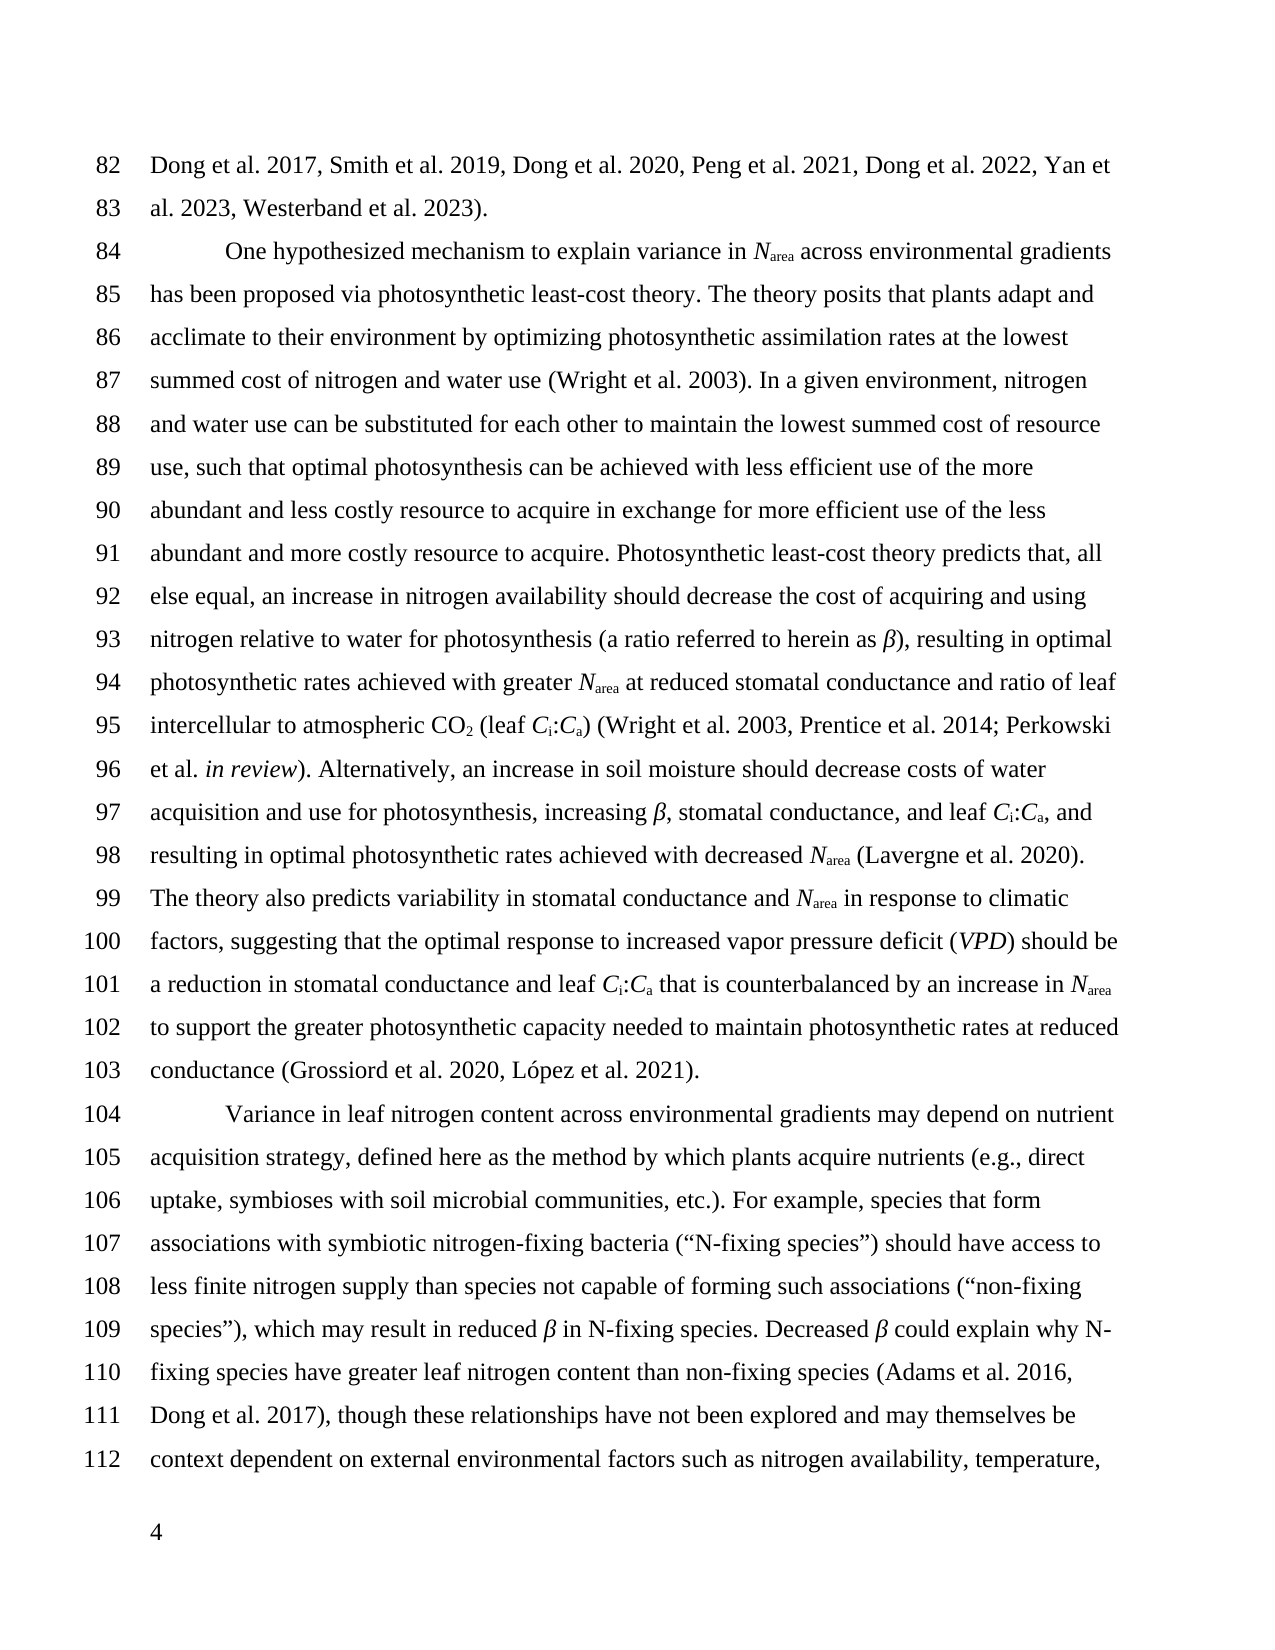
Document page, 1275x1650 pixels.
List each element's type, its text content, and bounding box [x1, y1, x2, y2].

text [150, 1099, 1125, 1472]
text One hypothesized mechanism to explain variance in Narea across environmental gradients has been proposed via photosynthetic least-cost theory. The theory posits that plants adapt and acclimate to their environment by optimizing photosynthetic assimilation rates at the lowest summed cost of nitrogen and water use (Wright et al. 2003). In a given environment, nitrogen and water use can be substituted for each other to maintain the lowest summed cost of resource use, such that optimal photosynthesis can be achieved with less efficient use of the more abundant and less costly resource to acquire in exchange for more efficient use of the less abundant and more costly resource to acquire. Photosynthetic least-cost theory predicts that, all else equal, an increase in nitrogen availability should decrease the cost of acquiring and using nitrogen relative to water for photosynthesis (a ratio referred to herein as β), resulting in optimal photosynthetic rates achieved with greater Narea at reduced stomatal conductance and ratio of leaf intercellular to atmospheric CO2 (leaf Ci:Ca) (Wright et al. 2003, Prentice et al. 2014; Perkowski et al. in review). Alternatively, an increase in soil moisture should decrease costs of water acquisition and use for photosynthesis, increasing β, stomatal conductance, and leaf Ci:Ca, and resulting in optimal photosynthetic rates achieved with decreased Narea (Lavergne et al. 2020). The theory also predicts variability in stomatal conductance and Narea in response to climatic factors, suggesting that the optimal response to increased vapor pressure deficit (VPD) should be a reduction in stomatal conductance and leaf Ci:Ca that is counterbalanced by an increase in Narea to support the greater photosynthetic capacity needed to maintain photosynthetic rates at reduced conductance (Grossiord et al. 2020, López et al. 2021). [150, 236, 1125, 1084]
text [150, 150, 1125, 222]
